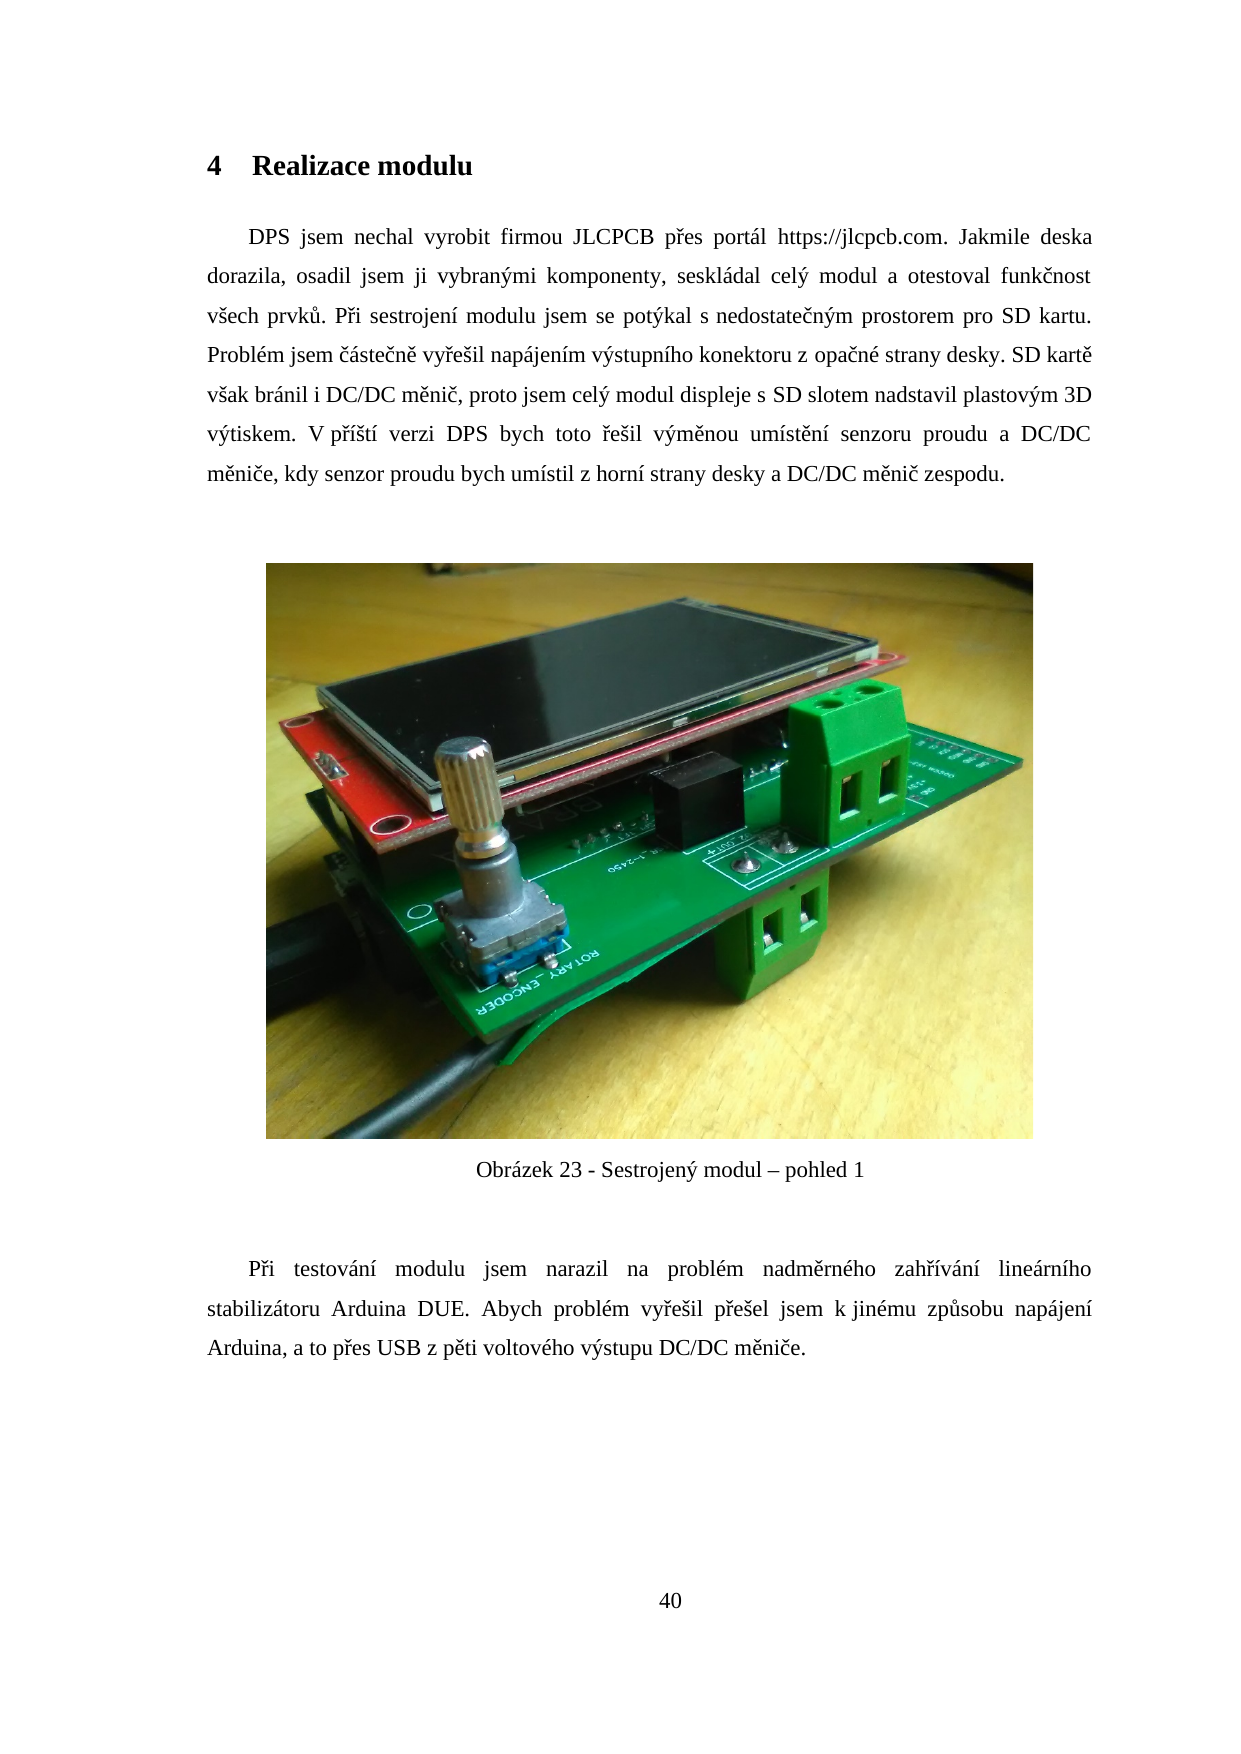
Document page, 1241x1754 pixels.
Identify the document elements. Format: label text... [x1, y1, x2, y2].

subtitle Realizace modulu [207, 148, 1092, 181]
picture [266, 563, 1034, 1139]
text DPS jsem nechal vyrobit firmou JLCPCB přes portál https://jlcpcb.com. Jakmile deska dorazila, osadil jsem ji vybranými komponenty, seskládal celý modul a otestoval funkčnost všech prvků. Při sestrojení modulu jsem se potýkal s nedostatečným prostorem pro SD kartu. Problém jsem částečně vyřešil napájením výstupního konektoru z opačné strany desky. SD kartě však bránil i DC/DC měnič, proto jsem celý modul displeje s SD slotem nadstavil plastovým 3D výtiskem. V příští verzi DPS bych toto řešil výměnou umístění senzoru proudu a DC/DC měniče, kdy senzor proudu bych umístil z horní strany desky a DC/DC měnič zespodu. [207, 223, 1092, 486]
text Obrázek 23 - Sestrojený modul – pohled 1 [207, 1156, 1092, 1183]
text Při testování modulu jsem narazil na problém nadměrného zahřívání lineárního stabilizátoru Arduina DUE. Abych problém vyřešil přešel jsem k jinému způsobu napájení Arduina, a to přes USB z pěti voltového výstupu DC/DC měniče. [207, 1255, 1092, 1361]
